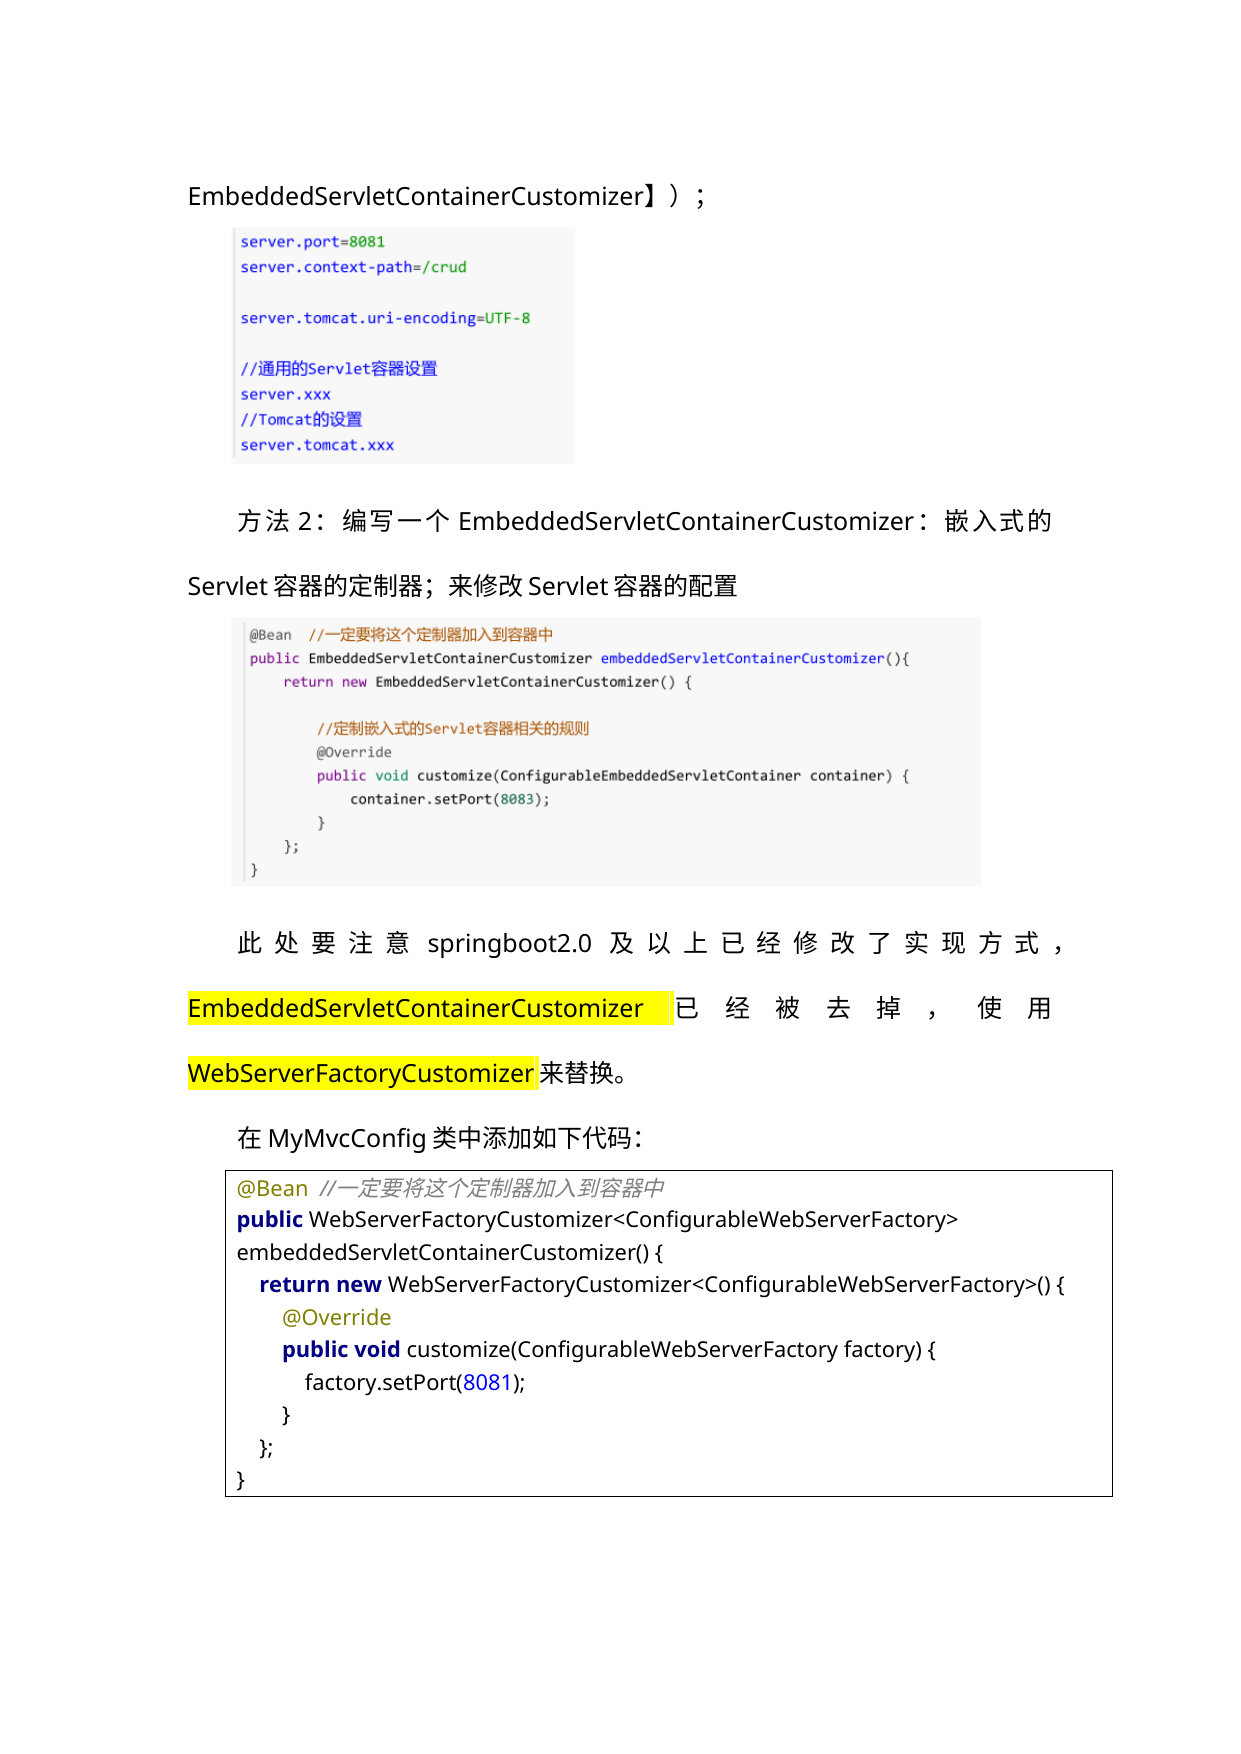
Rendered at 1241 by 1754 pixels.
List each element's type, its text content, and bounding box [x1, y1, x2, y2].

text 方法2：编写一个EmbeddedServletContainerCustomizer：嵌入式的Servlet容器的定制器；来修改Servlet容器的配置 [187, 487, 1053, 617]
text 在MyMvcConfig类中添加如下代码： [187, 1104, 1053, 1169]
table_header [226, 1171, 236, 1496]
text 此处要注意springboot2.0及以上已经修改了实现方式，EmbeddedServletContainerCustomizer已经被去掉，使用WebServerFactoryCustomizer来替换。 [187, 909, 1053, 1104]
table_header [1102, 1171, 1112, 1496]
picture [231, 227, 575, 464]
picture [231, 617, 981, 886]
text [187, 162, 1053, 227]
